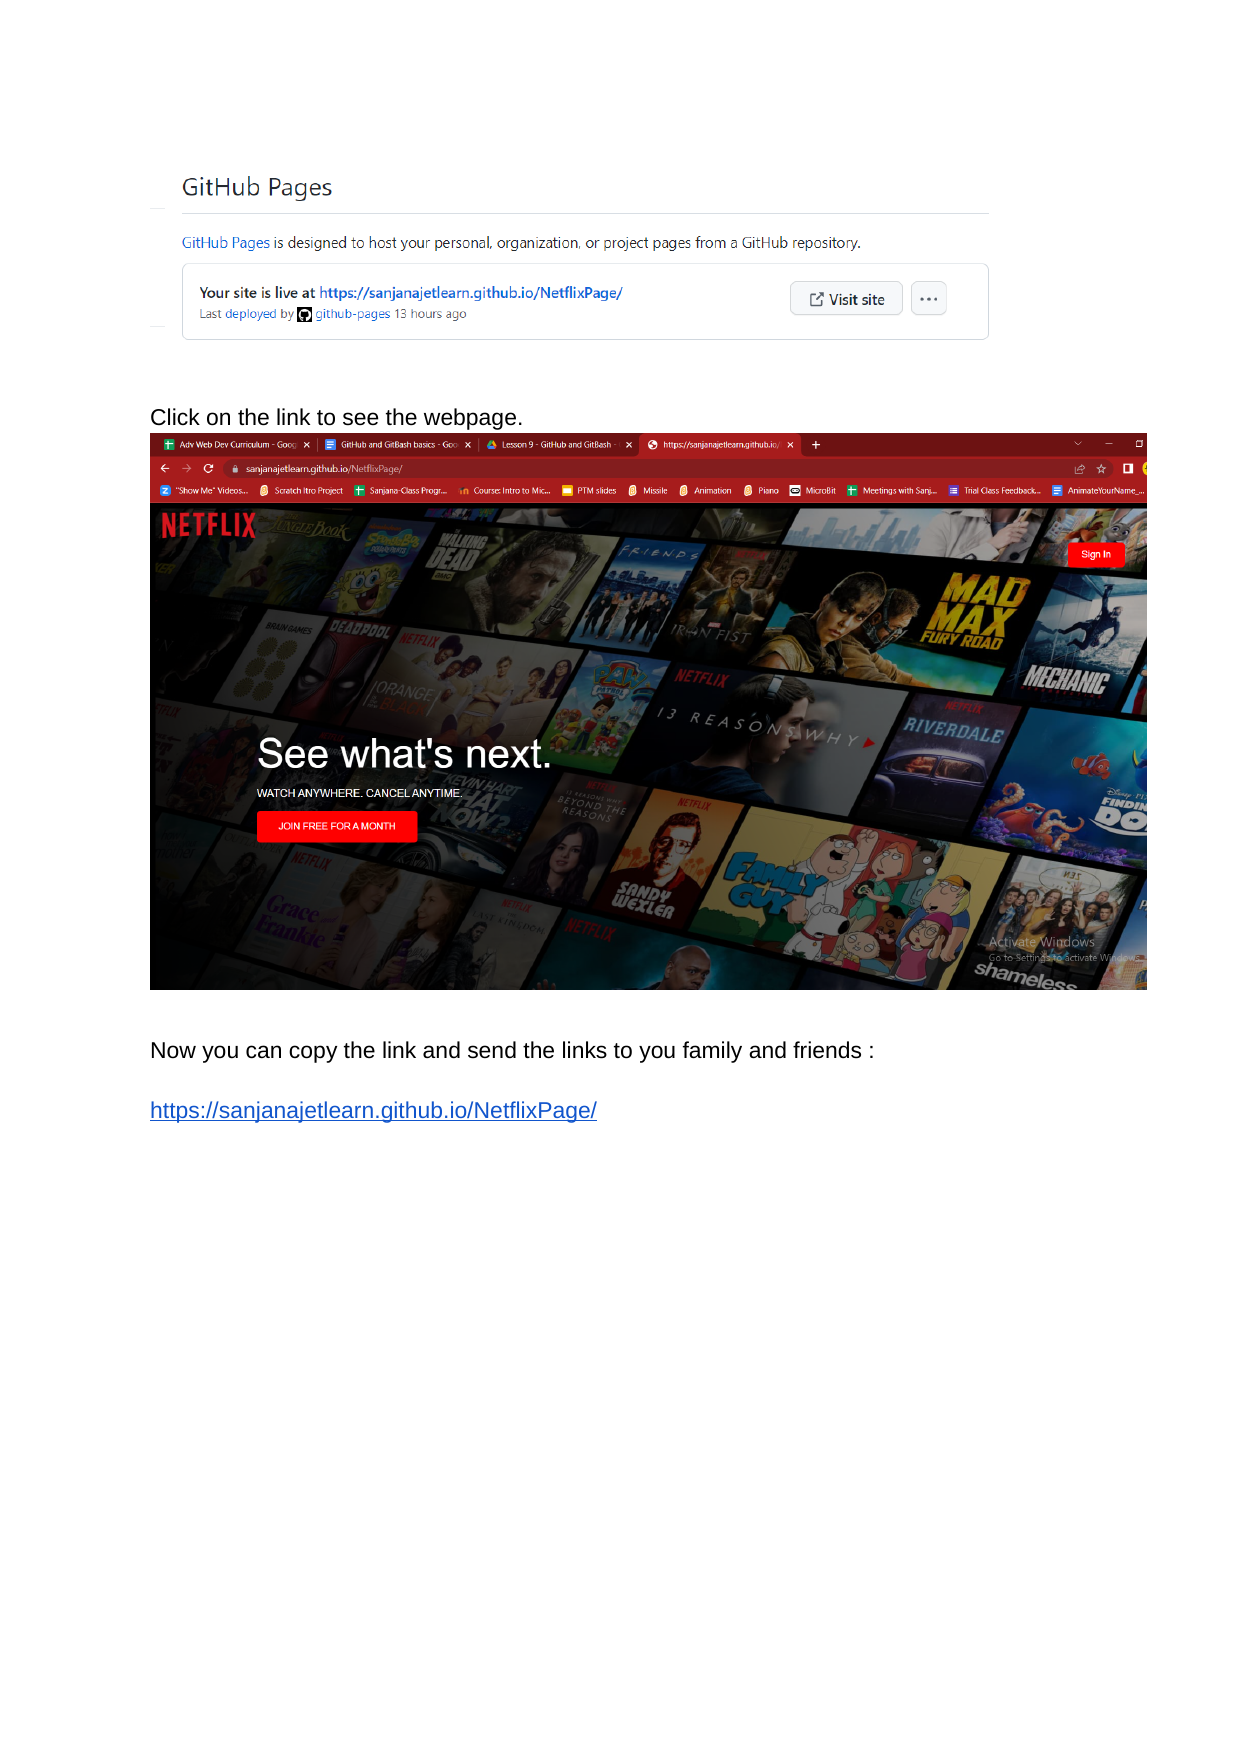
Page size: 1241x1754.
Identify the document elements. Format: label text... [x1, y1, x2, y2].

picture [150, 150, 1079, 370]
text https://sanjanajetlearn.github.io/NetflixPage/ [150, 1097, 1090, 1124]
text Click on the link to see the webpage. [150, 403, 1090, 430]
text Now you can copy the link and send the links to you family and friends : [150, 1037, 1090, 1063]
picture [150, 433, 1147, 990]
